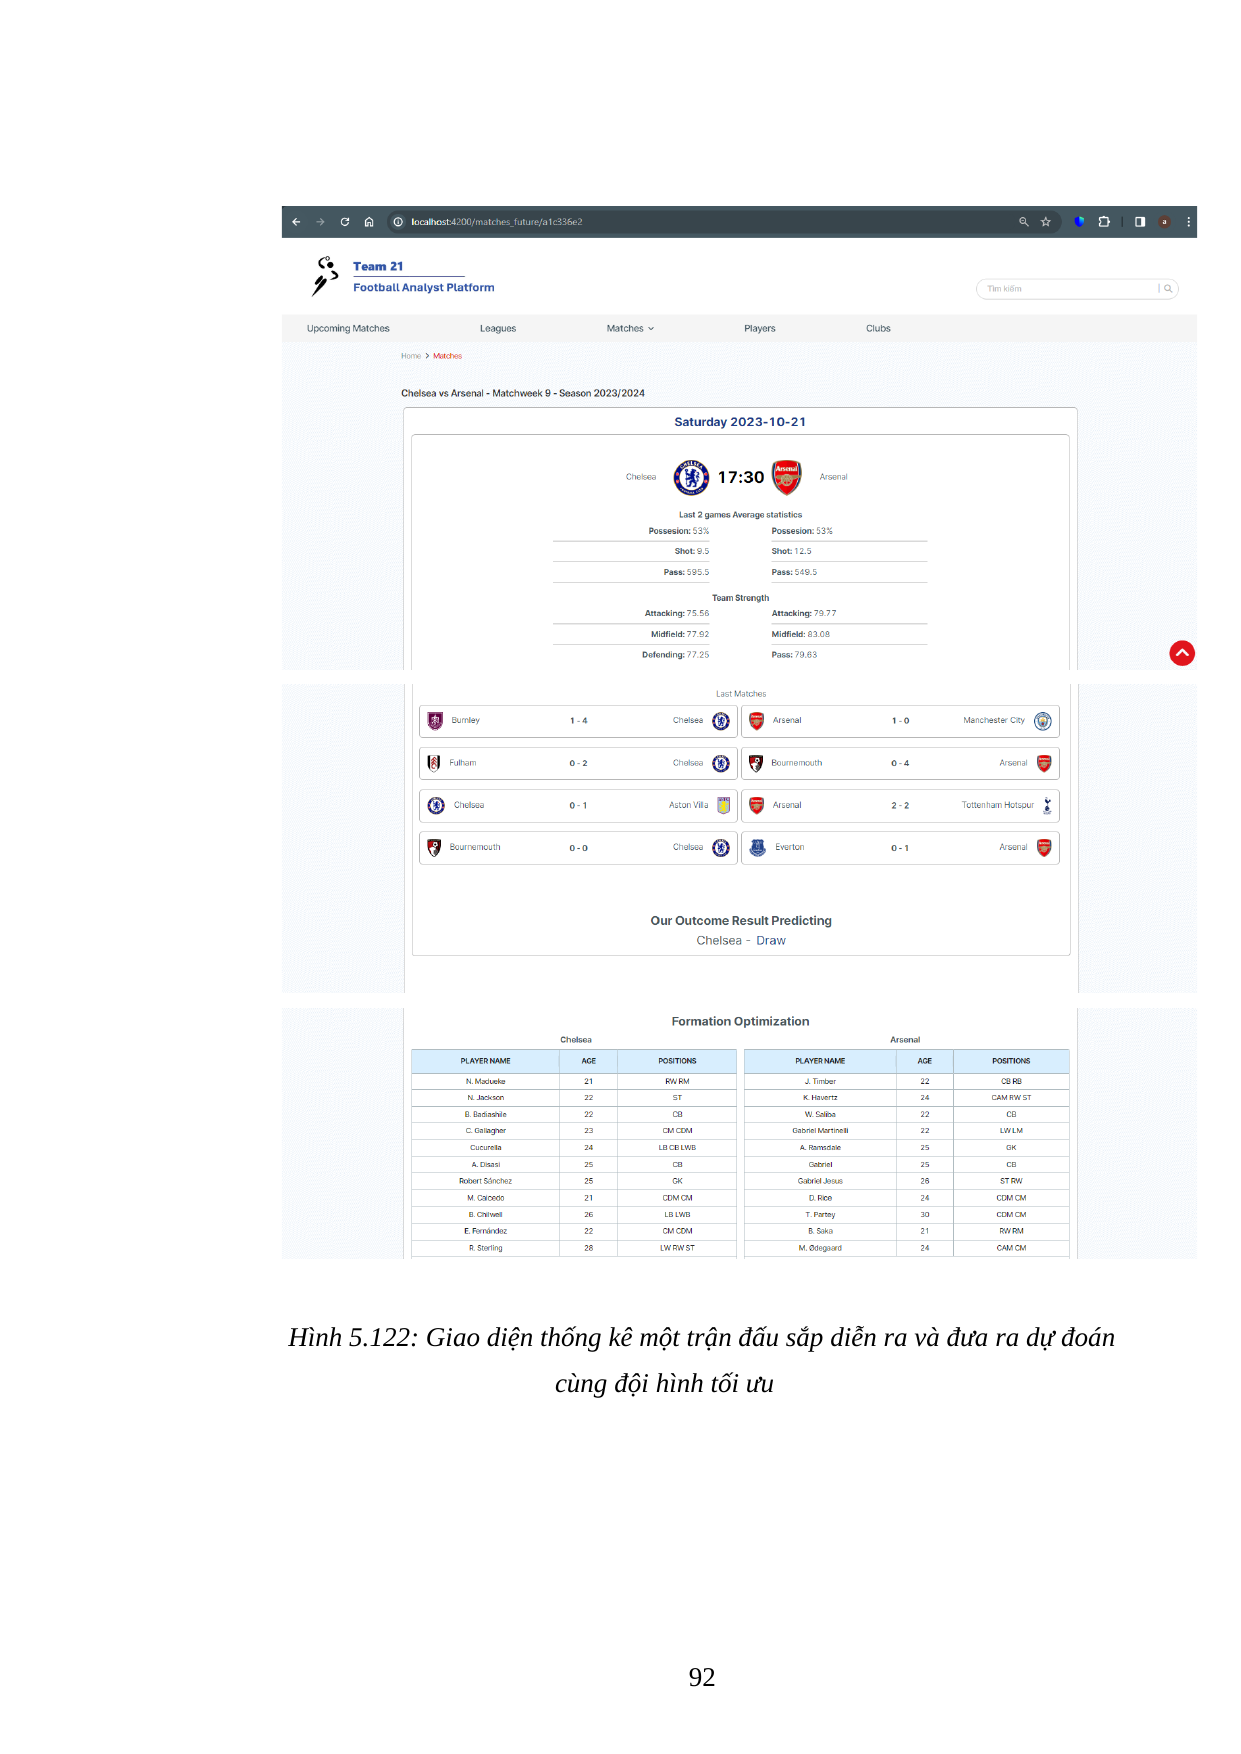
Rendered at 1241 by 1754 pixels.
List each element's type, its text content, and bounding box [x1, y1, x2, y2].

picture [281, 206, 1198, 670]
picture [281, 1008, 1198, 1259]
text Hình 5.122: Giao diện thống kê một trận đấu sắp diễn ra và đưa ra dự đoán cùng đội hình tối ưu [207, 1321, 1122, 1399]
picture [281, 684, 1198, 993]
